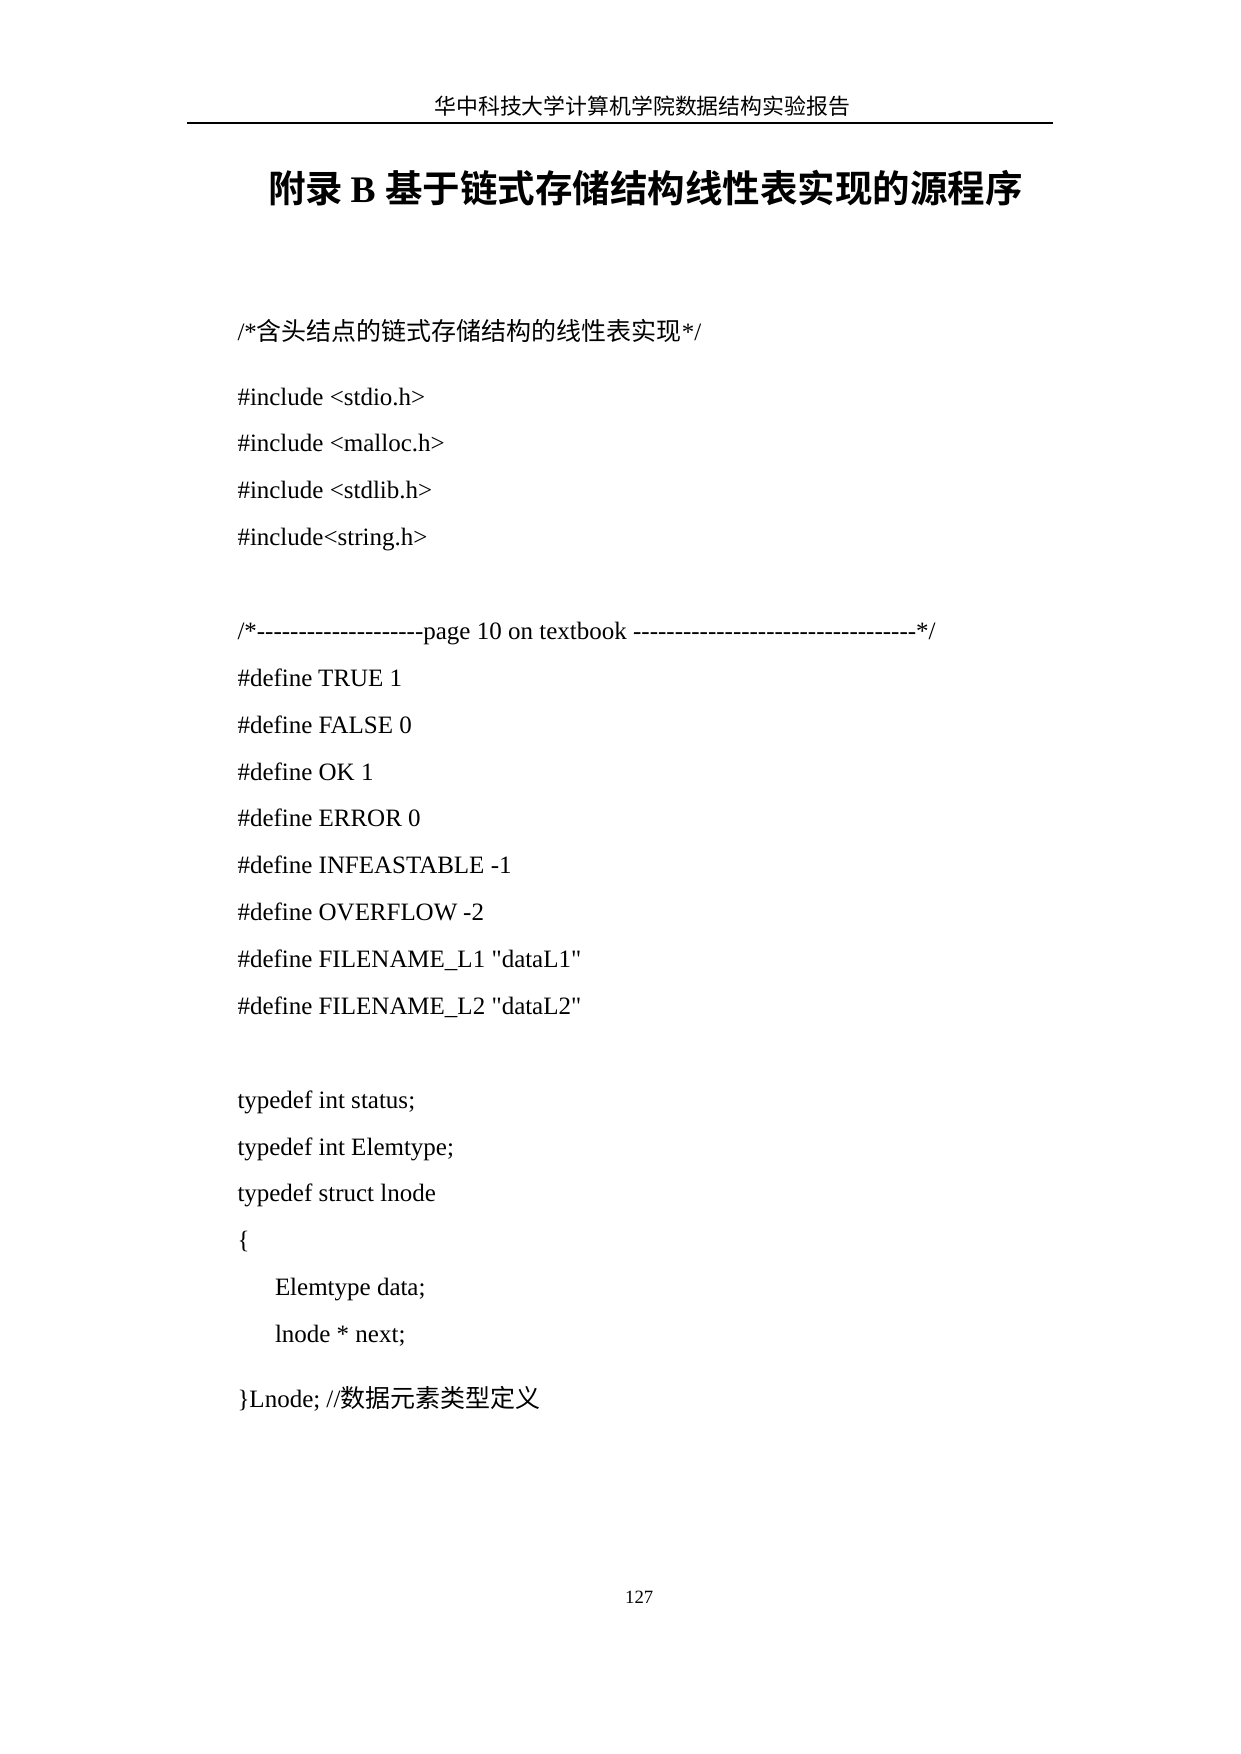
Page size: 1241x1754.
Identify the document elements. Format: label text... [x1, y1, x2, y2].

text #define ERROR 0 [187, 802, 1053, 834]
subtitle 附录B 基于链式存储结构线性表实现的源程序 [187, 154, 1053, 219]
text #define TRUE 1 [187, 661, 1053, 693]
text { [187, 1223, 1053, 1256]
text lnode * next; [187, 1317, 1053, 1350]
text #include <stdlib.h> [187, 473, 1053, 506]
text /*含头结点的链式存储结构的线性表实现*/ [187, 297, 1053, 362]
text typedef int Elemtype; [187, 1130, 1053, 1162]
text }Lnode; //数据元素类型定义 [187, 1364, 1053, 1429]
text #define INFEASTABLE -1 [187, 848, 1053, 881]
text /*--------------------page 10 on textbook ----------------------------------*/ [187, 614, 1053, 647]
text #include<string.h> [187, 520, 1053, 553]
text Elemtype data; [187, 1270, 1053, 1303]
text #define OVERFLOW -2 [187, 895, 1053, 928]
text #define FILENAME_L2 "dataL2" [187, 989, 1053, 1022]
text #define FALSE 0 [187, 708, 1053, 740]
text typedef struct lnode [187, 1177, 1053, 1209]
text #define OK 1 [187, 755, 1053, 787]
text #include <malloc.h> [187, 427, 1053, 459]
text typedef int status; [187, 1083, 1053, 1115]
text #include <stdio.h> [187, 380, 1053, 412]
text #define FILENAME_L1 "dataL1" [187, 942, 1053, 975]
